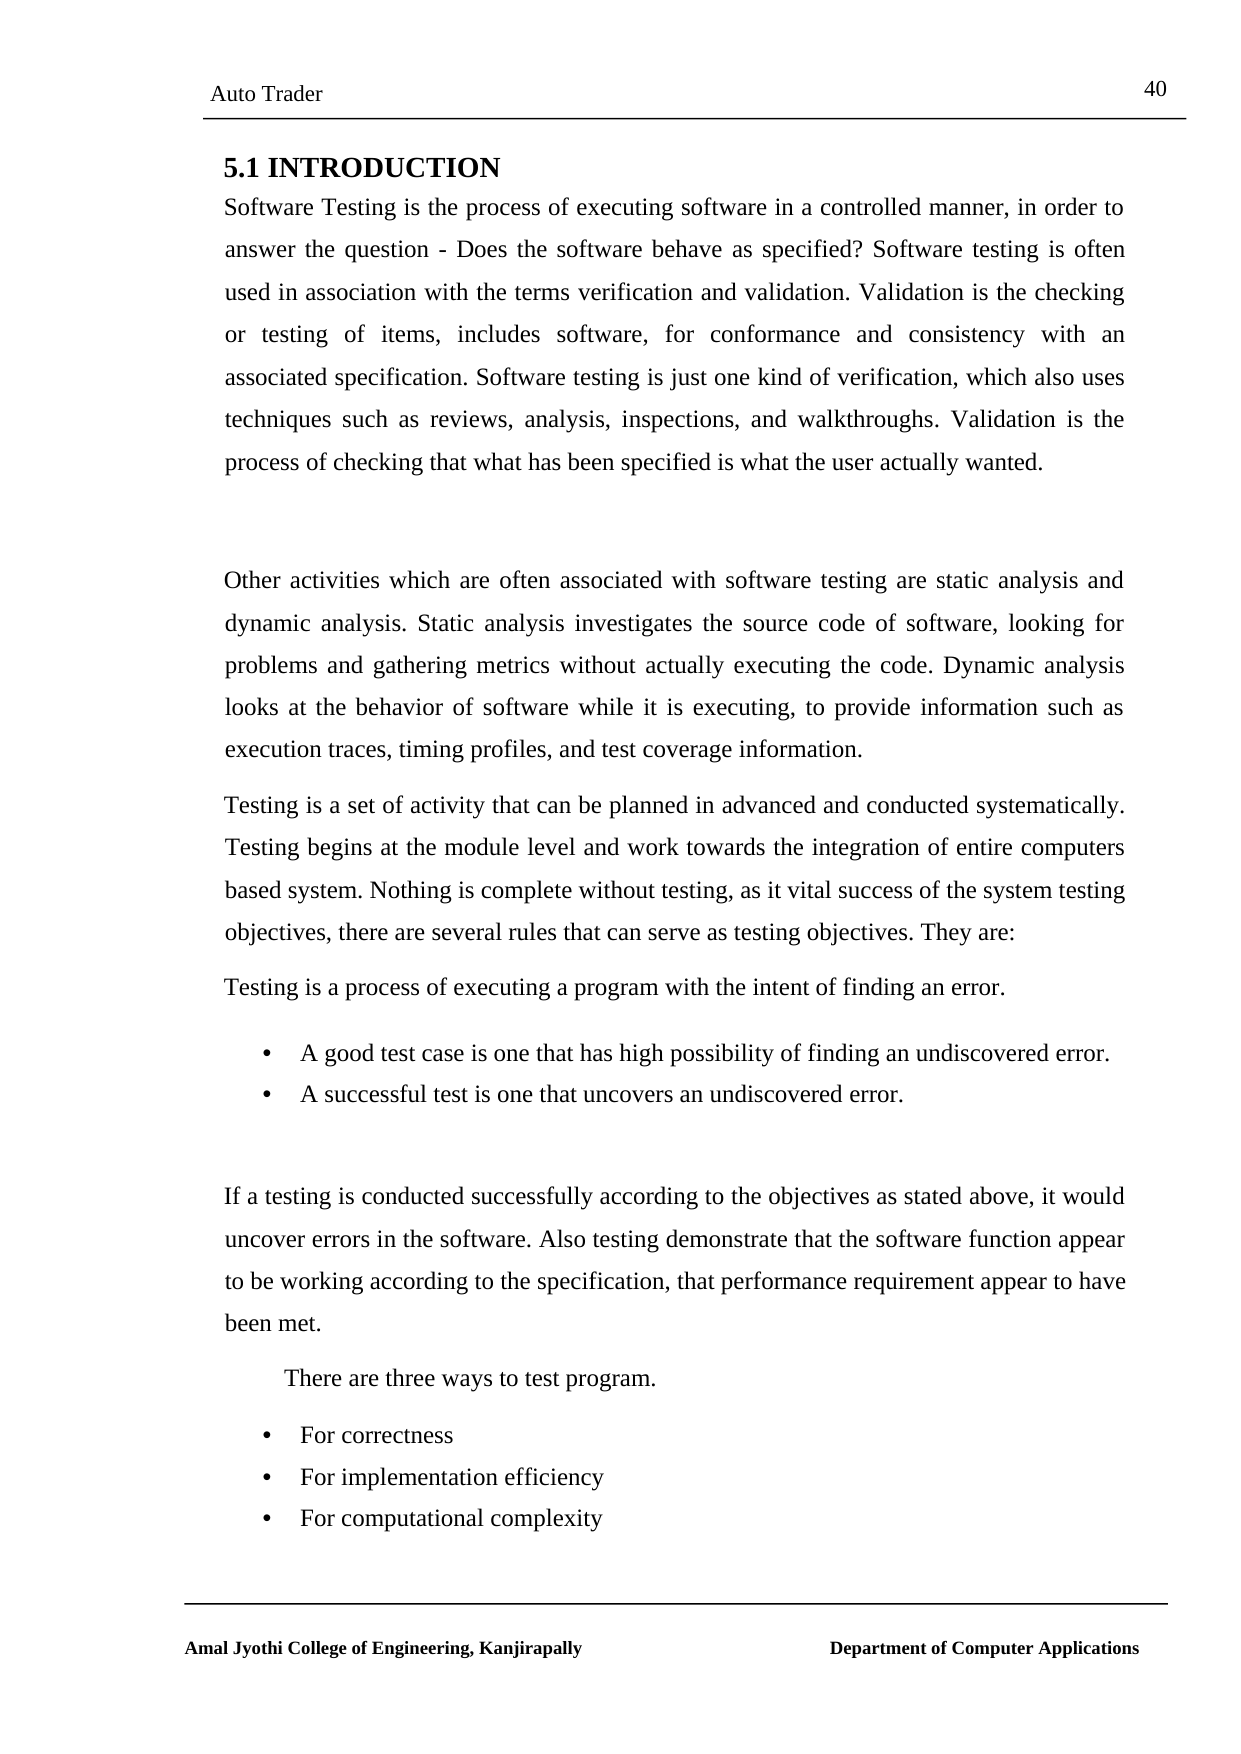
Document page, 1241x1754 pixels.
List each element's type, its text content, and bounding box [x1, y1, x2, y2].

list A good test case is one that has high possibility of finding an undiscovered error. [262, 1038, 1180, 1067]
text Testing is a process of executing a program with the intent of finding an error. [223, 972, 1180, 1001]
text Software Testing is the process of executing software in a controlled manner, in order to answer the question - Does the software behave as specified? Software testing is often used in association with the terms verification and validation. Validation is the checking or testing of items, includes software, for conformance and consistency with an associated specification. Software testing is just one kind of verification, which also uses techniques such as reviews, analysis, inspections, and walkthroughs. Validation is the process of checking that what has been specified is what the user actually wanted. [223, 192, 1126, 476]
text Other activities which are often associated with software testing are static analysis and dynamic analysis. Static analysis investigates the source code of software, looking for problems and gathering metrics without actually executing the code. Dynamic analysis looks at the behavior of software while it is executing, to provide information such as execution traces, timing profiles, and test coverage information. [223, 566, 1125, 763]
list For implementation efficiency [262, 1462, 1180, 1490]
list INTRODUCTION [223, 150, 1180, 184]
list For correctness [262, 1421, 1180, 1449]
text There are three ways to test program. [284, 1363, 1180, 1392]
text Testing is a set of activity that can be planned in advanced and conducted systematically. Testing begins at the module level and work towards the integration of entire computers based system. Nothing is complete without testing, as it vital success of the system testing objectives, there are several rules that can serve as testing objectives. They are: [223, 790, 1126, 946]
list A successful test is one that uncovers an undiscovered error. [262, 1078, 1180, 1107]
text If a testing is conducted successfully according to the objectives as stated above, it would uncover errors in the software. Also testing demonstrate that the software function appear to be working according to the specification, that performance requirement appear to have been met. [223, 1181, 1126, 1337]
list For computational complexity [262, 1503, 1180, 1532]
